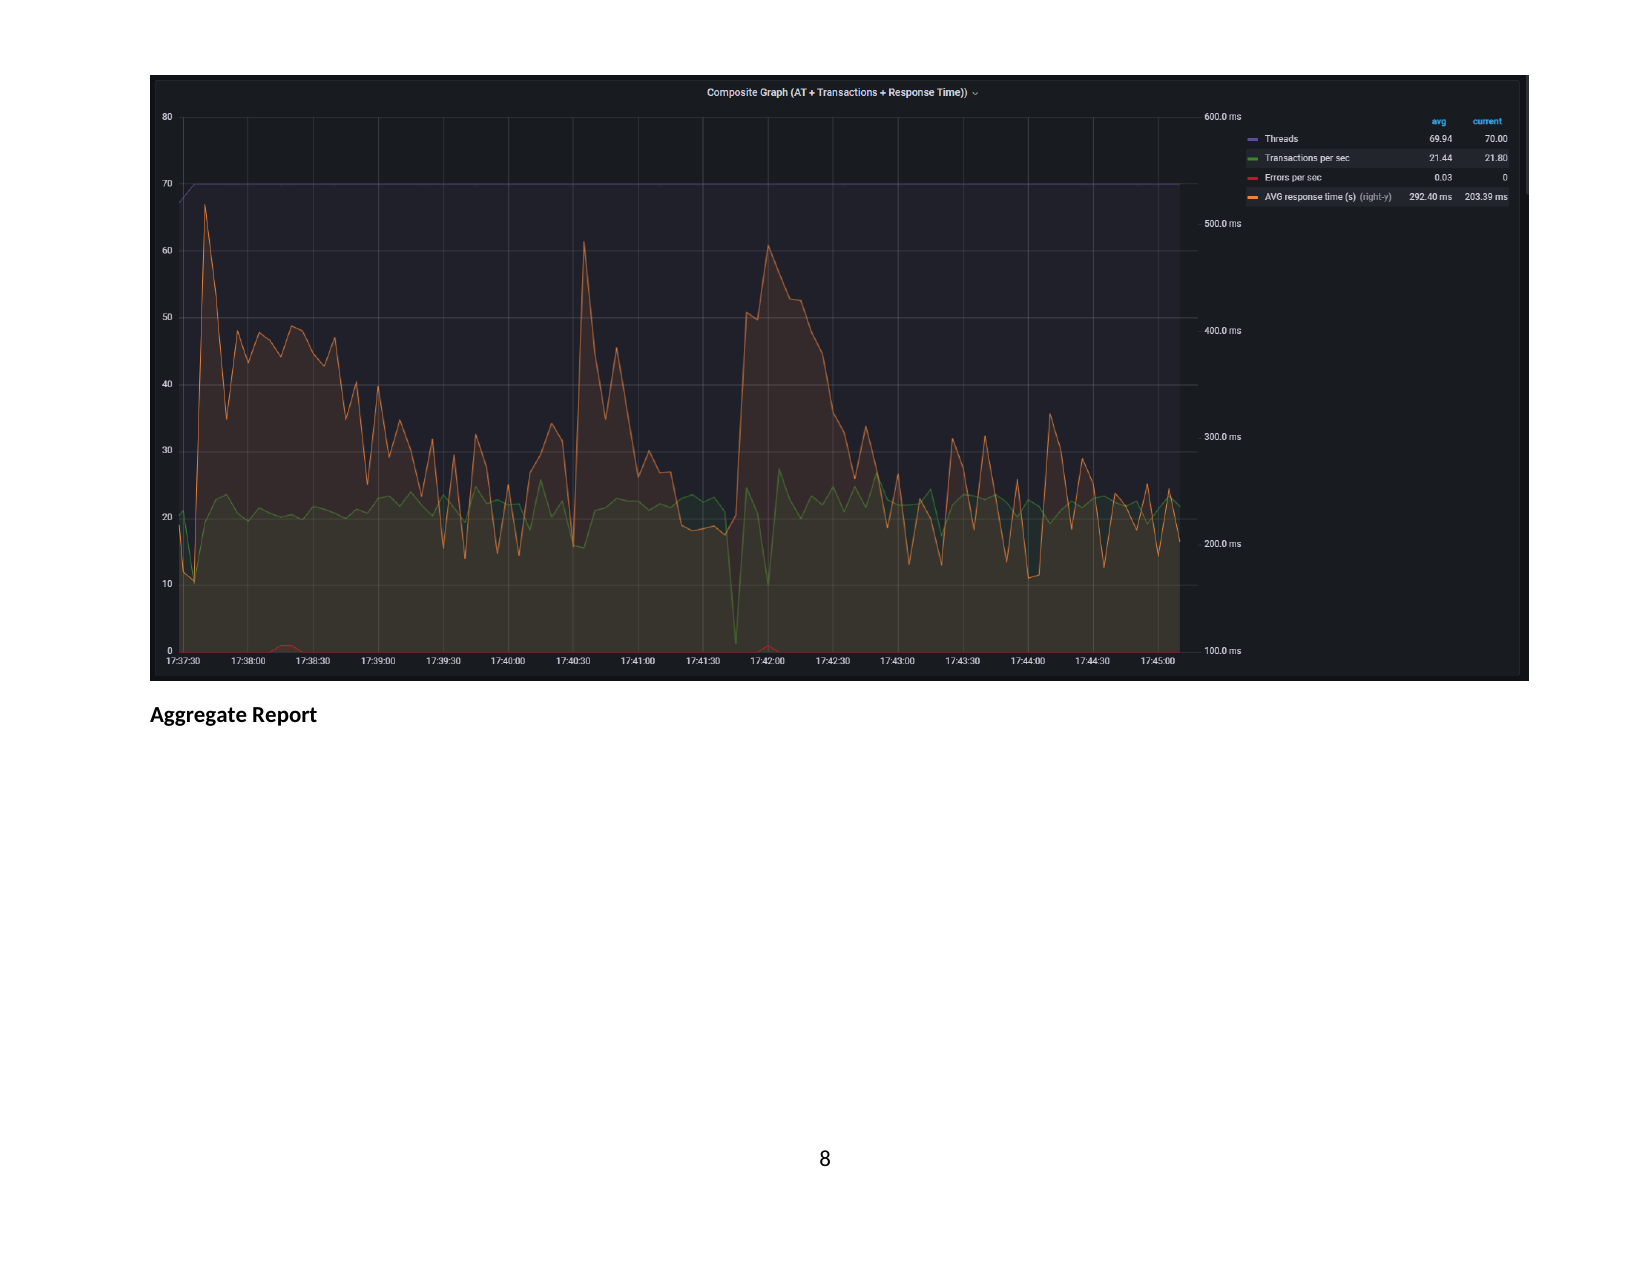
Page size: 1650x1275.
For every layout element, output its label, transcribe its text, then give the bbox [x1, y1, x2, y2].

text Aggregate Report [150, 700, 1575, 728]
picture [150, 75, 1529, 681]
